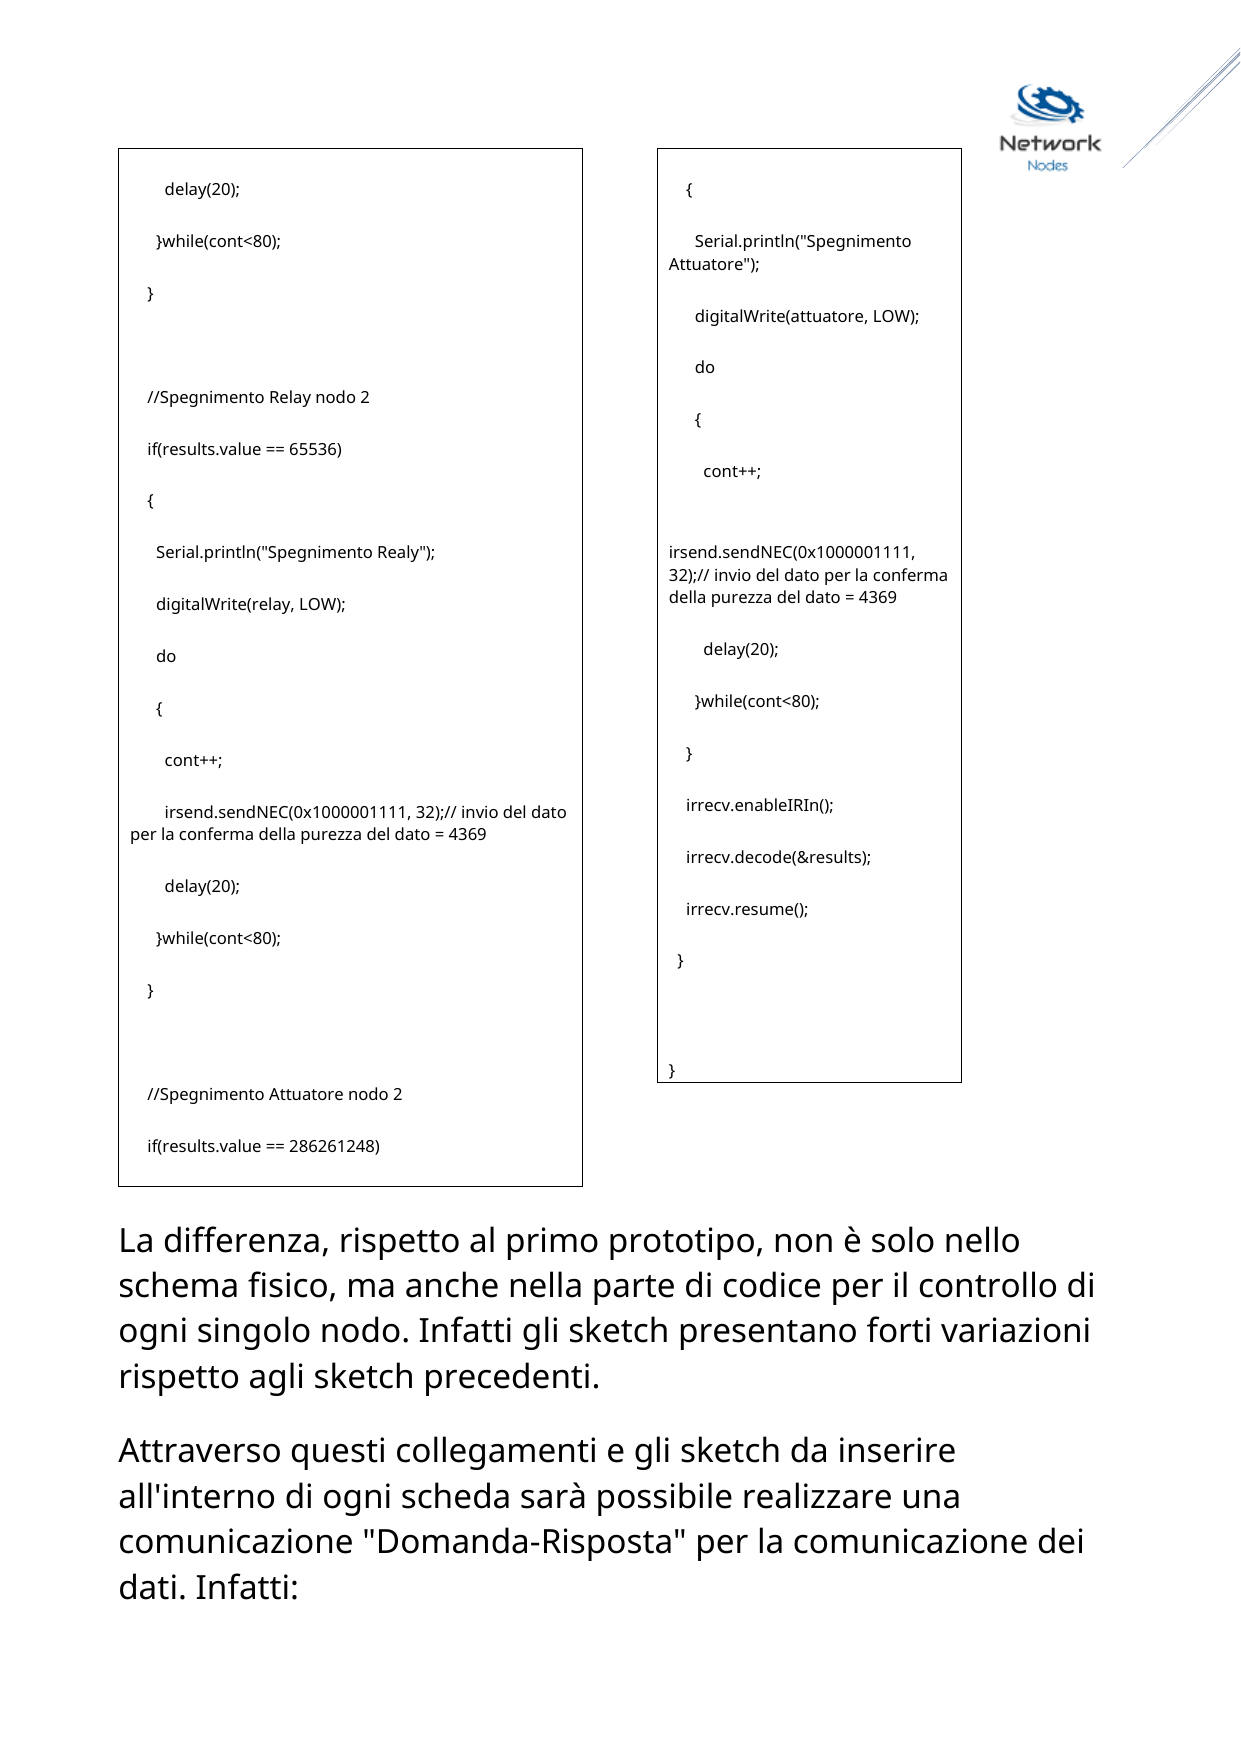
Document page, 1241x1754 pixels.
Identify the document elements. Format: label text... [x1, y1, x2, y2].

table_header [658, 149, 961, 1082]
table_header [119, 149, 582, 1186]
text Attraverso questi collegamenti e gli sketch da inserire all'interno di ogni scheda sarà possibile realizzare una comunicazione "Domanda-Risposta" per la comunicazione dei dati. Infatti: [118, 1427, 1122, 1609]
picture [980, 73, 1123, 183]
text La differenza, rispetto al primo prototipo, non è solo nello schema fisico, ma anche nella parte di codice per il controllo di ogni singolo nodo. Infatti gli sketch presentano forti variazioni rispetto agli sketch precedenti. [118, 1216, 1122, 1398]
